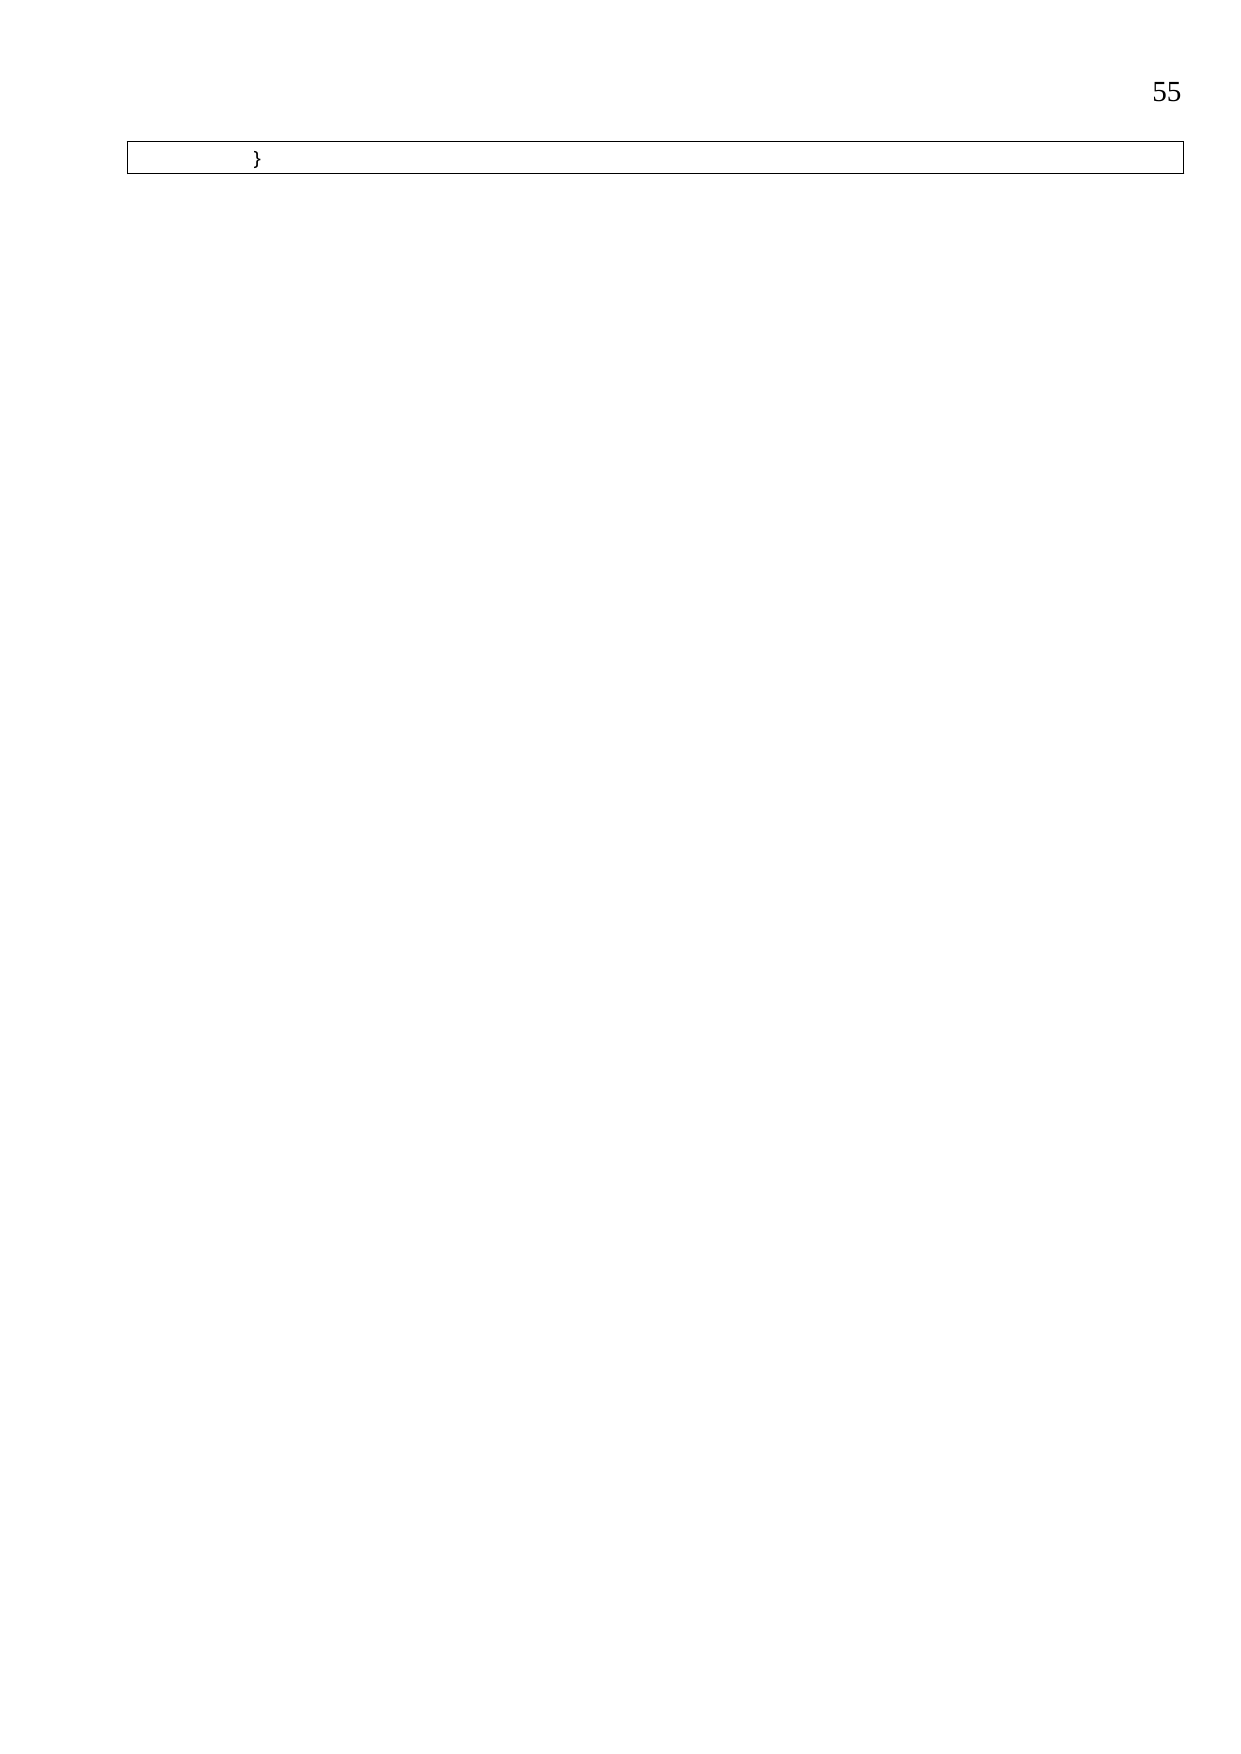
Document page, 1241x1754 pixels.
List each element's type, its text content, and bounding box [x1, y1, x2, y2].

text } [128, 142, 1183, 173]
